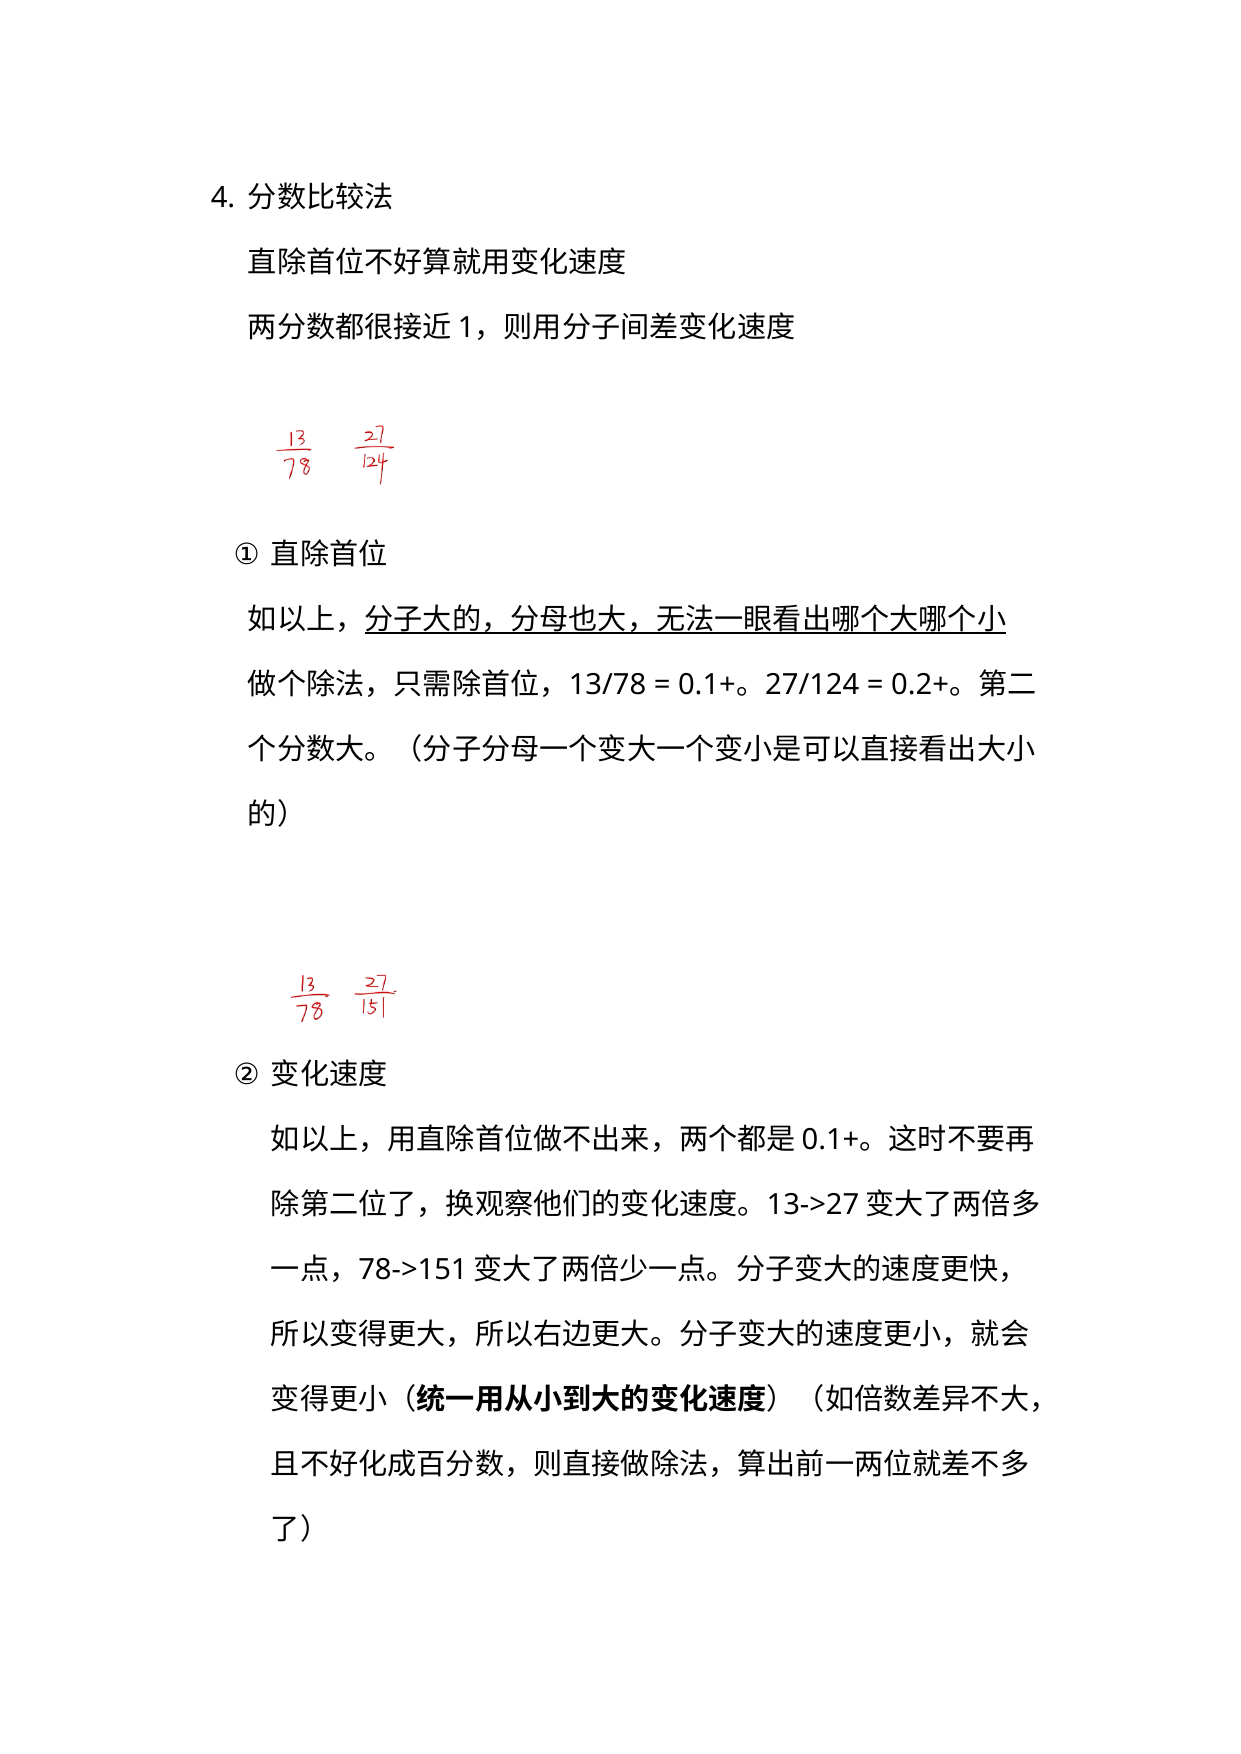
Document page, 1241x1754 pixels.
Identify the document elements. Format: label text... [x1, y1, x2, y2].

picture [269, 966, 450, 1027]
list 两分数都很接近1，则用分子间差变化速度 [248, 292, 1053, 357]
text 如以上，分子大的，分母也大，无法一眼看出哪个大哪个小 [248, 584, 1053, 649]
list 直除首位 [233, 357, 1053, 584]
picture [244, 411, 397, 491]
list 变化速度 [233, 909, 1053, 1104]
list 如以上，用直除首位做不出来，两个都是0.1+。这时不要再除第二位了，换观察他们的变化速度。13->27变大了两倍多一点，78->151变大了两倍少一点。分子变大的速度更快，所以变得更大，所以右边更大。分子变大的速度更小，就会变得更小（统一用从小到大的变化速度）（如倍数差异不大，且不好化成百分数，则直接做除法，算出前一两位就差不多了） [271, 1104, 1053, 1559]
list 分数比较法 [211, 162, 1053, 227]
text 做个除法，只需除首位，13/78 = 0.1+。27/124 = 0.2+。第二个分数大。（分子分母一个变大一个变小是可以直接看出大小的） [248, 649, 1053, 844]
list 直除首位不好算就用变化速度 [248, 227, 1053, 292]
